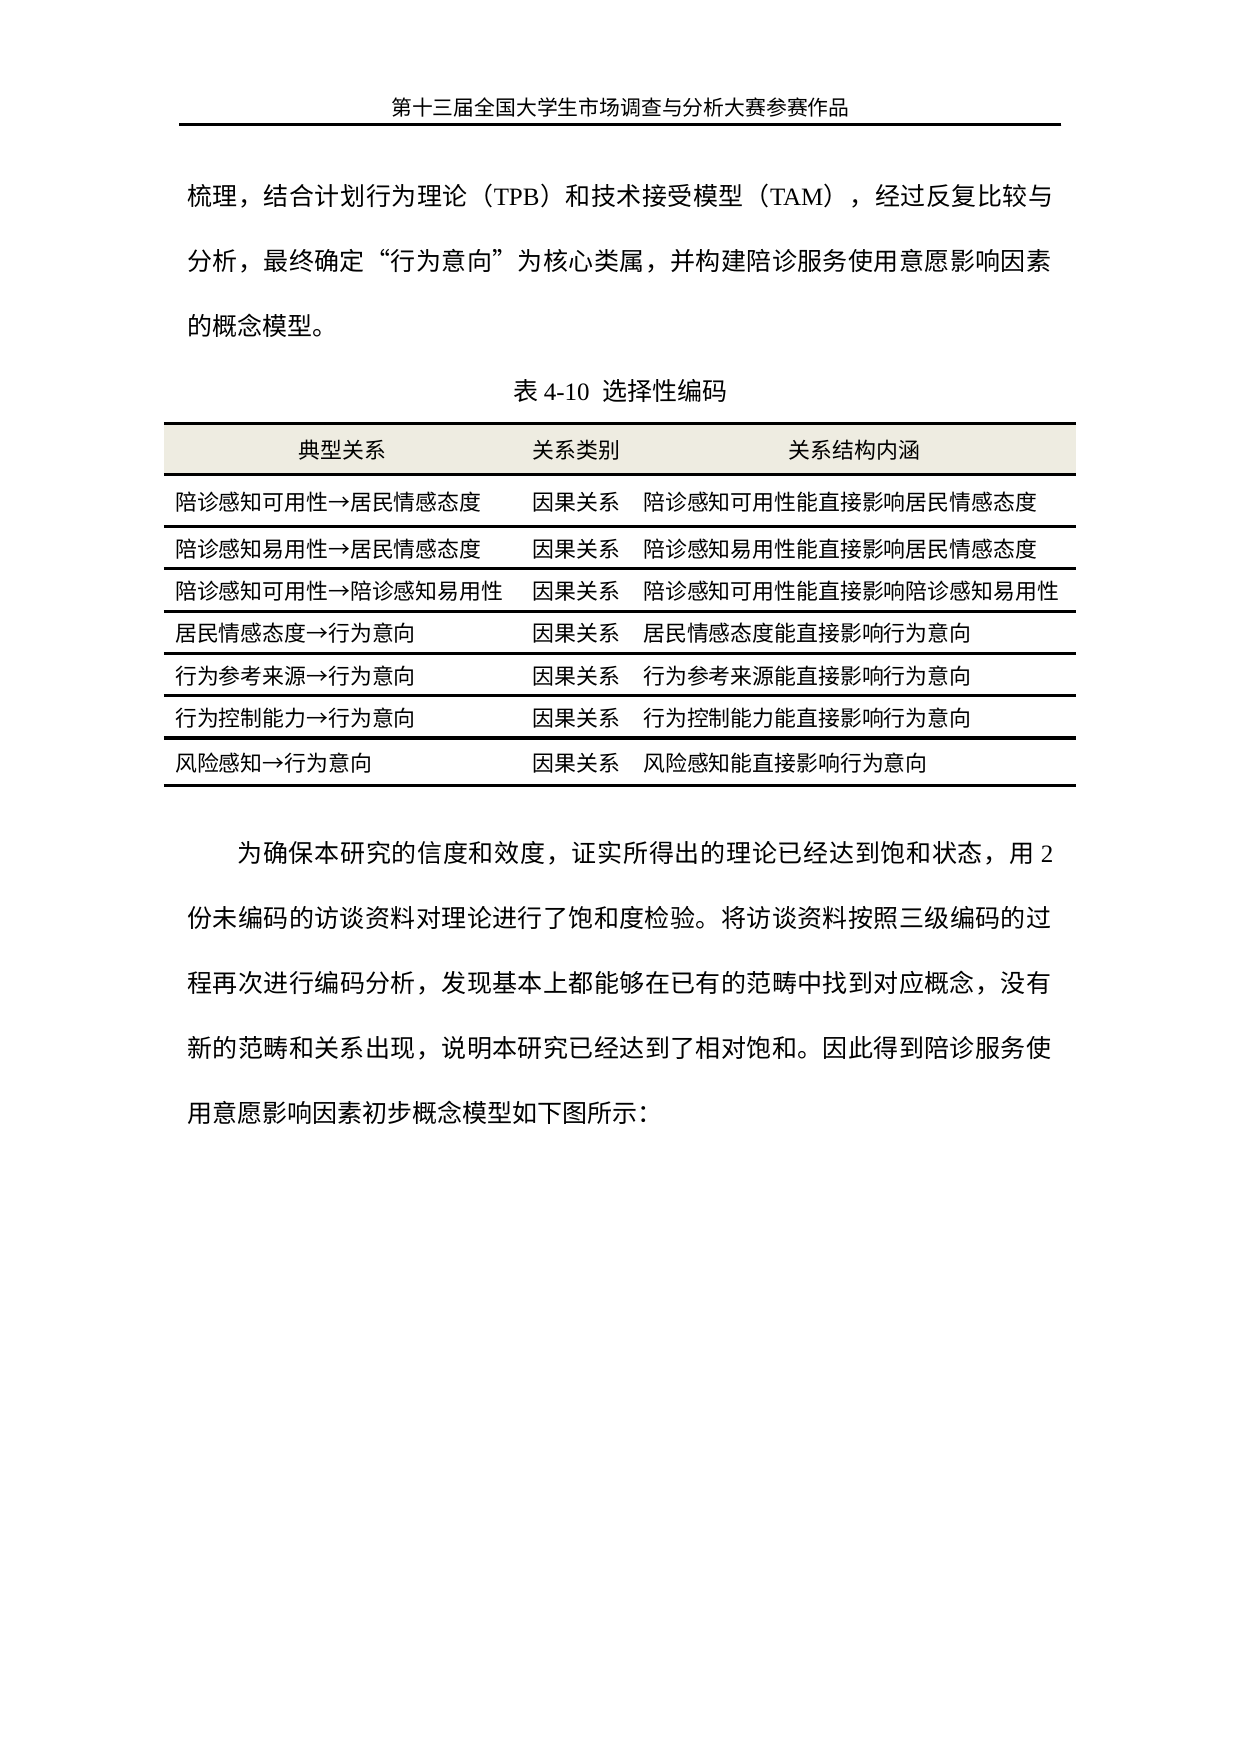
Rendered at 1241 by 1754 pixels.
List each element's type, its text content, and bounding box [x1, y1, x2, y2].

table_cell 陪诊感知可用性能直接影响陪诊感知易用性 [632, 570, 1076, 609]
table_header 关系结构内涵 [632, 425, 1076, 473]
table_cell 陪诊感知易用性能直接影响居民情感态度 [632, 528, 1076, 567]
table_cell 因果关系 [521, 570, 632, 609]
table_cell 因果关系 [521, 697, 632, 736]
table_cell 风险感知→行为意向 [164, 740, 521, 783]
table_cell 行为参考来源→行为意向 [164, 655, 521, 694]
text 表4-10 选择性编码 [187, 357, 1053, 422]
table_header 关系类别 [521, 425, 632, 473]
table_cell 行为控制能力→行为意向 [164, 697, 521, 736]
table_cell 因果关系 [521, 655, 632, 694]
table_cell 因果关系 [521, 740, 632, 783]
table_header 典型关系 [164, 425, 521, 473]
table_cell 因果关系 [521, 476, 632, 525]
table_cell 因果关系 [521, 528, 632, 567]
table_cell 风险感知能直接影响行为意向 [632, 740, 1076, 783]
table_cell 居民情感态度→行为意向 [164, 613, 521, 652]
text 为确保本研究的信度和效度，证实所得出的理论已经达到饱和状态，用2份未编码的访谈资料对理论进行了饱和度检验。将访谈资料按照三级编码的过程再次进行编码分析，发现基本上都能够在已有的范畴中找到对应概念，没有新的范畴和关系出现，说明本研究已经达到了相对饱和。因此得到陪诊服务使用意愿影响因素初步概念模型如下图所示： [187, 819, 1053, 1144]
table_cell 因果关系 [521, 613, 632, 652]
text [187, 162, 1053, 357]
table_cell 陪诊感知易用性→居民情感态度 [164, 528, 521, 567]
table_cell 行为参考来源能直接影响行为意向 [632, 655, 1076, 694]
table_cell 居民情感态度能直接影响行为意向 [632, 613, 1076, 652]
table_cell 陪诊感知可用性→陪诊感知易用性 [164, 570, 521, 609]
table_cell 陪诊感知可用性→居民情感态度 [164, 476, 521, 525]
table_cell 陪诊感知可用性能直接影响居民情感态度 [632, 476, 1076, 525]
table_cell 行为控制能力能直接影响行为意向 [632, 697, 1076, 736]
